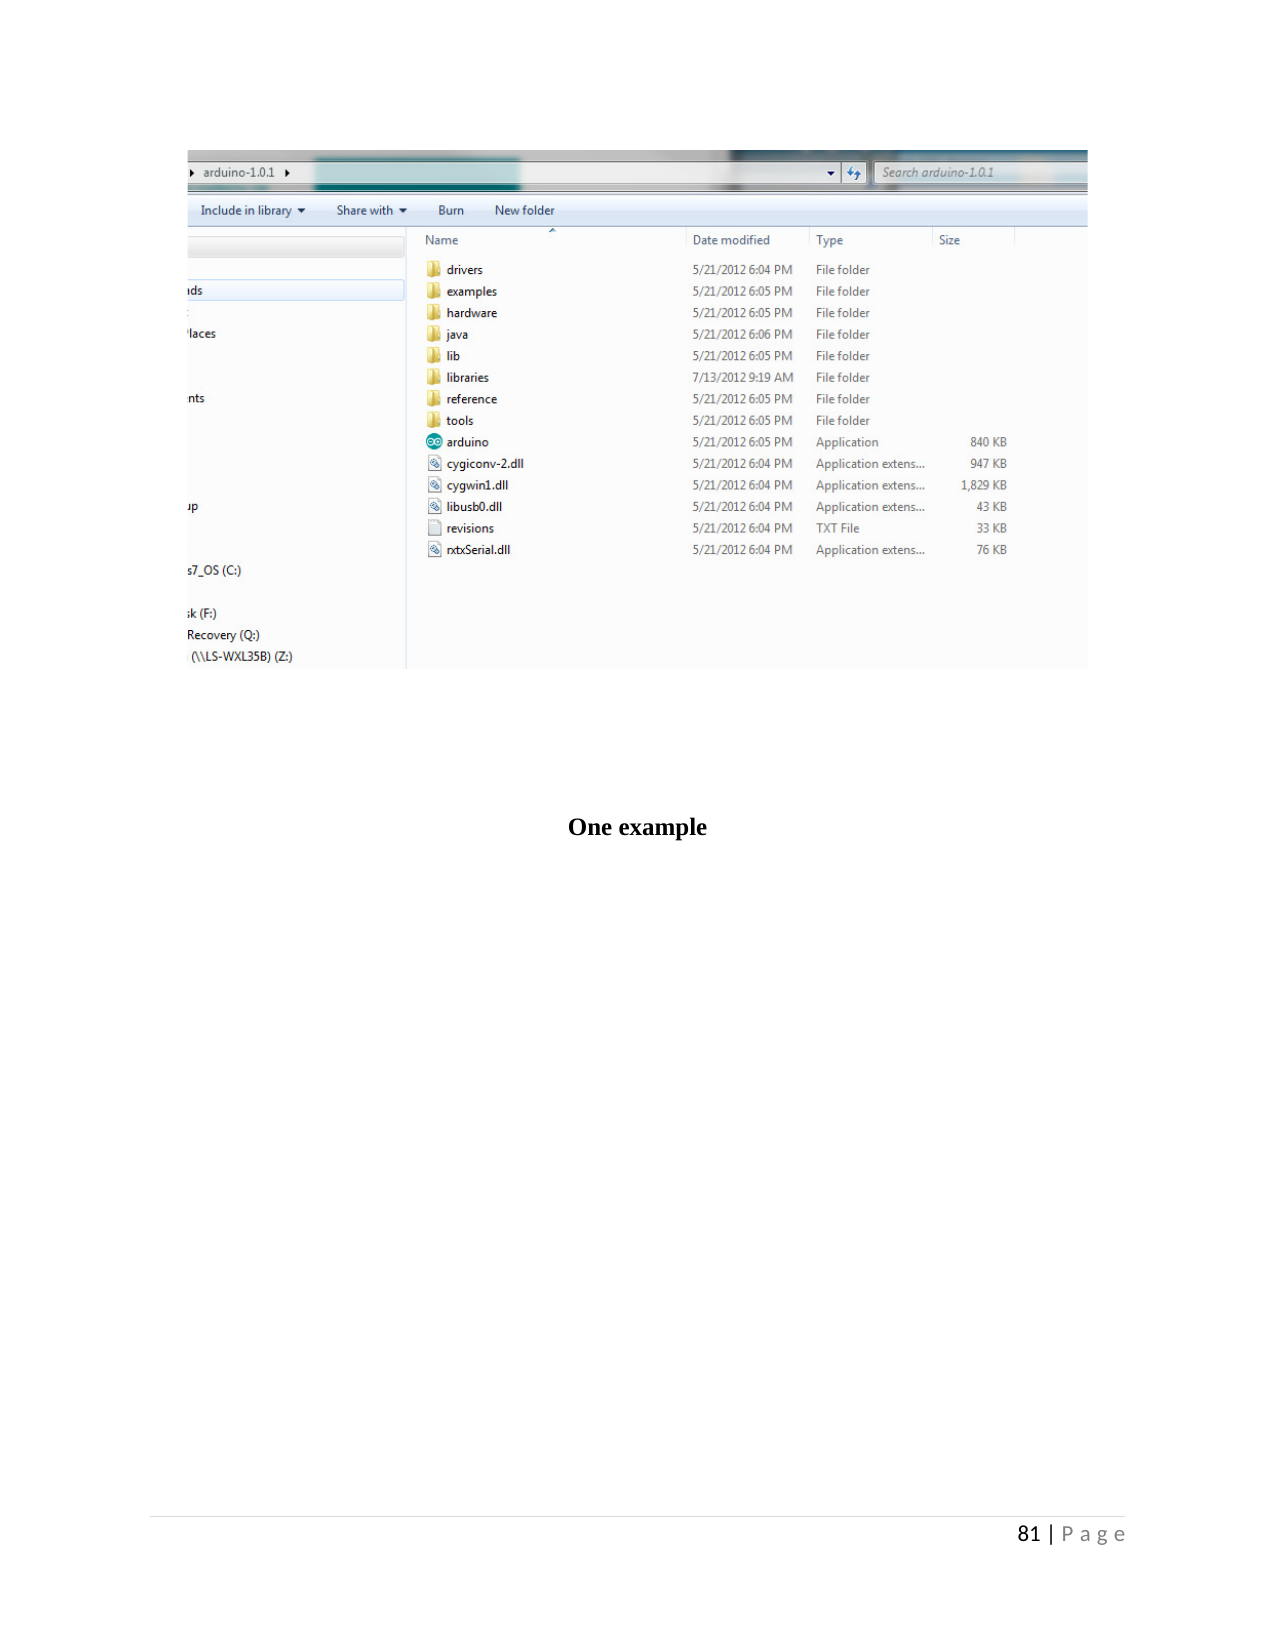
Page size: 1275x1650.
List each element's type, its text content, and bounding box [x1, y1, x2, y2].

text One example [150, 812, 1125, 841]
